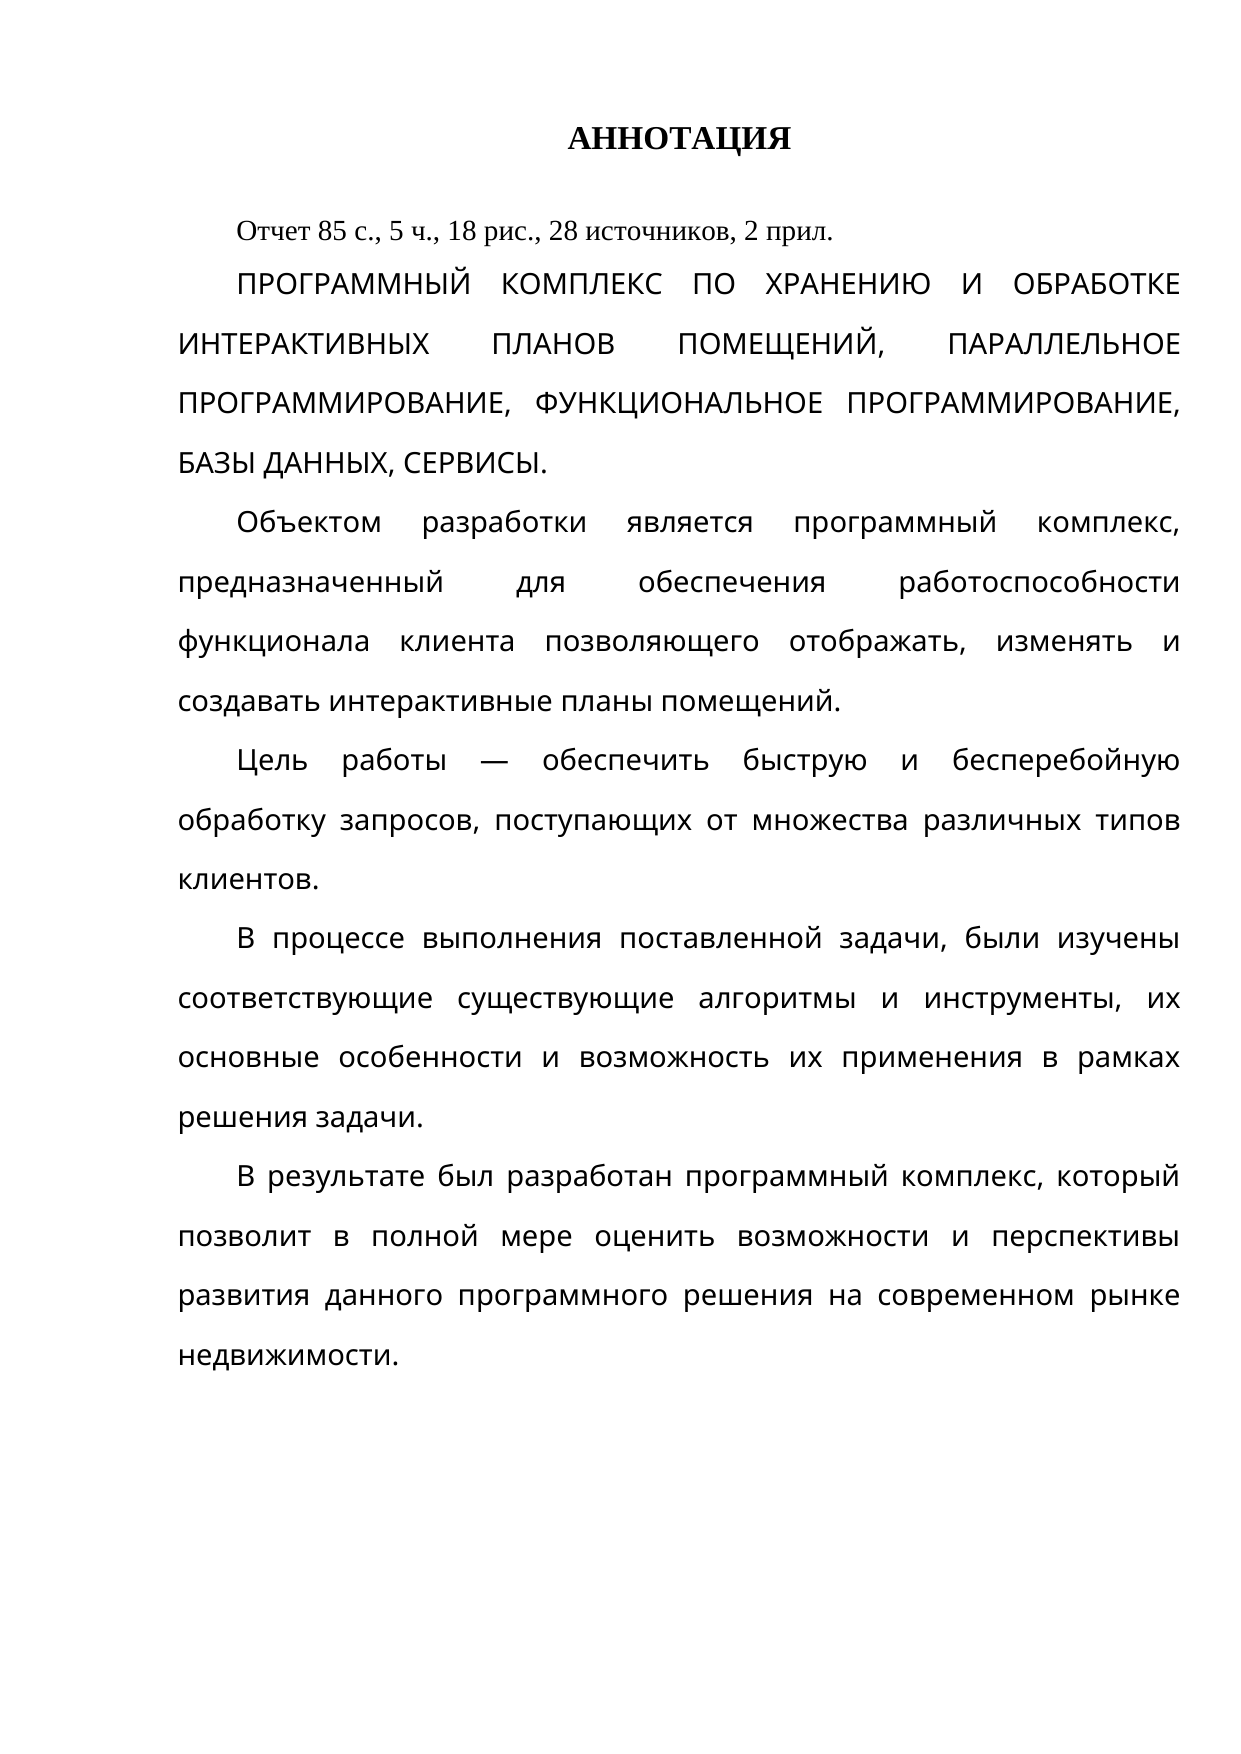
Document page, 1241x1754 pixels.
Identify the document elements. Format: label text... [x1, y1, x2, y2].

text АННОТАЦИЯ [177, 118, 1181, 156]
text В результате был разработан программный комплекс, который позволит в полной мере оценить возможности и перспективы развития данного программного решения на современном рынке недвижимости. [177, 1156, 1181, 1374]
text В процессе выполнения поставленной задачи, были изучены соответствующие существующие алгоритмы и инструменты, их основные особенности и возможность их применения в рамках решения задачи. [177, 918, 1181, 1136]
text Отчет 85 с., 5 ч., 18 рис., 28 источников, 2 прил. [177, 213, 1181, 247]
text Цель работы — обеспечить быструю и бесперебойную обработку запросов, поступающих от множества различных типов клиентов. [177, 739, 1181, 898]
text ПРОГРАММНЫЙ КОМПЛЕКС ПО ХРАНЕНИЮ И ОБРАБОТКЕ ИНТЕРАКТИВНЫХ ПЛАНОВ ПОМЕЩЕНИЙ, ПАРАЛЛЕЛЬНОЕ ПРОГРАММИРОВАНИЕ, ФУНКЦИОНАЛЬНОЕ ПРОГРАММИРОВАНИЕ, БАЗЫ ДАННЫХ, СЕРВИСЫ. [177, 263, 1181, 482]
text Объектом разработки является программный комплекс, предназначенный для обеспечения работоспособности функционала клиента позволяющего отображать, изменять и создавать интерактивные планы помещений. [177, 501, 1181, 719]
